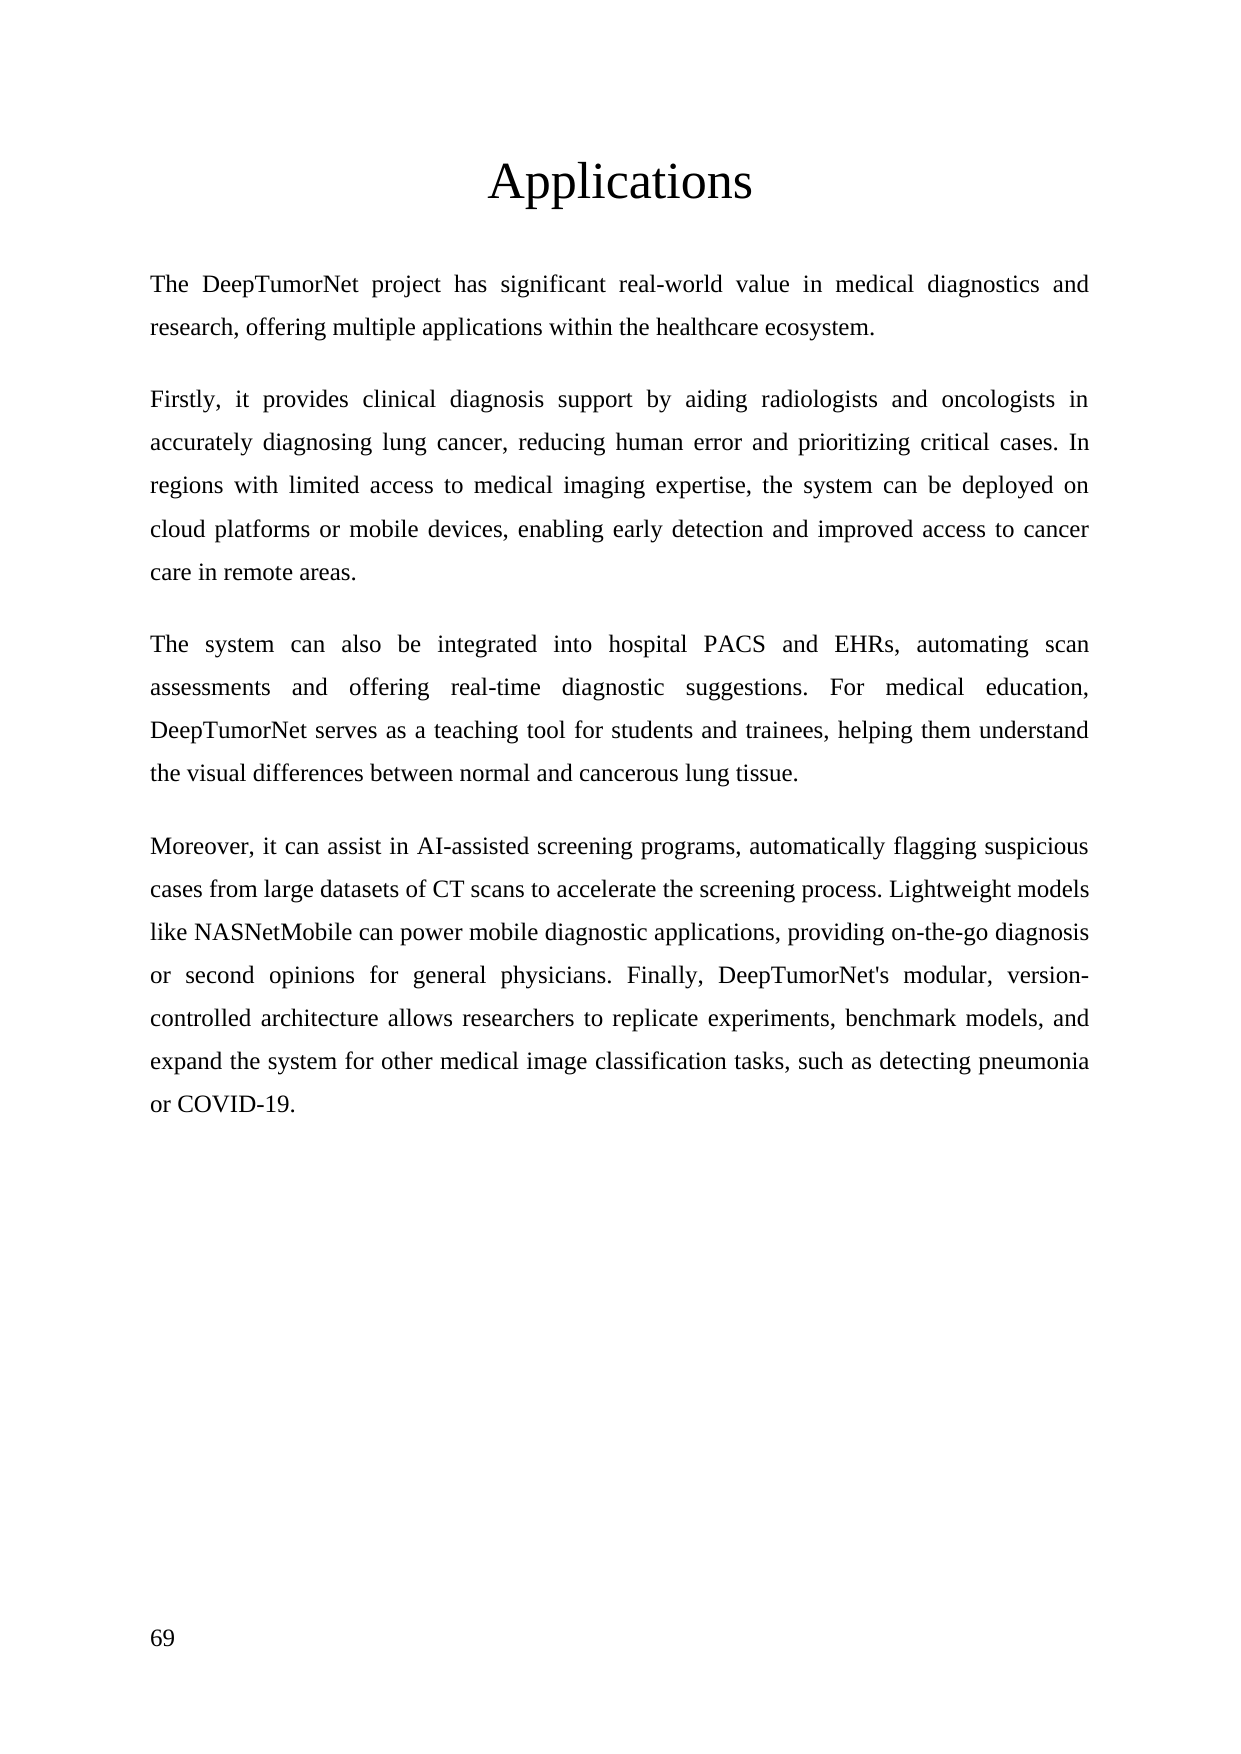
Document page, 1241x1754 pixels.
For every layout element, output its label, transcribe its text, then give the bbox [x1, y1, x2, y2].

text The DeepTumorNet project has significant real-world value in medical diagnostics and research, offering multiple applications within the healthcare ecosystem. [150, 269, 1090, 341]
subtitle Applications [150, 150, 1090, 210]
text Firstly, it provides clinical diagnosis support by aiding radiologists and oncologists in accurately diagnosing lung cancer, reducing human error and prioritizing critical cases. In regions with limited access to medical imaging expertise, the system can be deployed on cloud platforms or mobile devices, enabling early detection and improved access to cancer care in remote areas. [150, 384, 1090, 586]
text Moreover, it can assist in AI-assisted screening programs, automatically flagging suspicious cases from large datasets of CT scans to accelerate the screening process. Lightweight models like NASNetMobile can power mobile diagnostic applications, providing on-the-go diagnosis or second opinions for general physicians. Finally, DeepTumorNet's modular, version-controlled architecture allows researchers to replicate experiments, benchmark models, and expand the system for other medical image classification tasks, such as detecting pneumonia or COVID-19. [150, 831, 1090, 1118]
text The system can also be integrated into hospital PACS and EHRs, automating scan assessments and offering real-time diagnostic suggestions. For medical education, DeepTumorNet serves as a teaching tool for students and trainees, helping them understand the visual differences between normal and cancerous lung tissue. [150, 629, 1090, 787]
